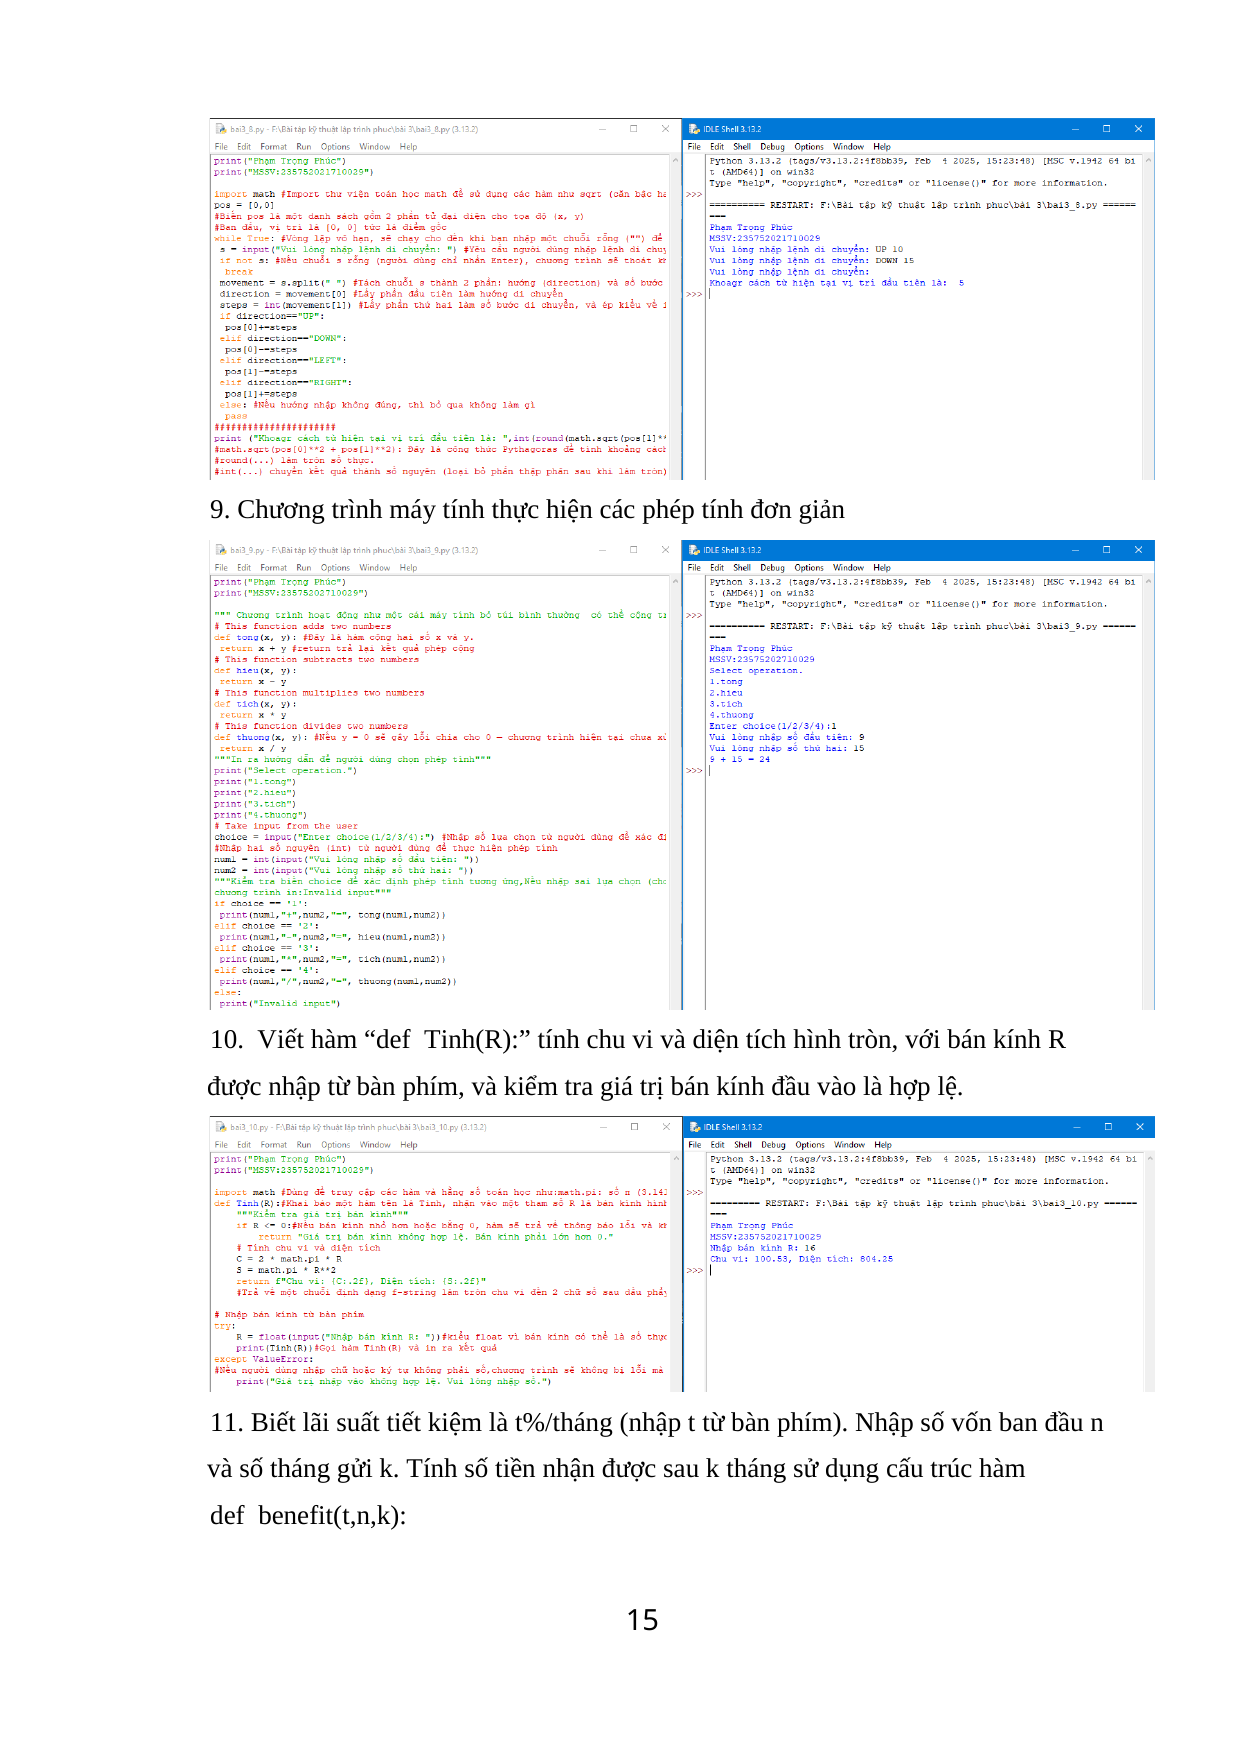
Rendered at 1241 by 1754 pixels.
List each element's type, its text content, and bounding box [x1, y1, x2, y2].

picture [209, 540, 1155, 1010]
list def benefit(t,n,k): [207, 1499, 1122, 1530]
picture [209, 1116, 1155, 1392]
picture [209, 118, 1155, 480]
list 10. Viết hàm “def Tinh(R):” tính chu vi và diện tích hình tròn, với bán kính R được nhập từ bàn phím, và kiểm tra giá trị bán kính đầu vào là hợp lệ. [207, 1023, 1122, 1101]
list 9. Chương trình máy tính thực hiện các phép tính đơn giản [207, 493, 1122, 524]
list 11. Biết lãi suất tiết kiệm là t%/tháng (nhập t từ bàn phím). Nhập số vốn ban đầu n và số tháng gửi k. Tính số tiền nhận được sau k tháng sử dụng cấu trúc hàm [207, 1406, 1122, 1484]
